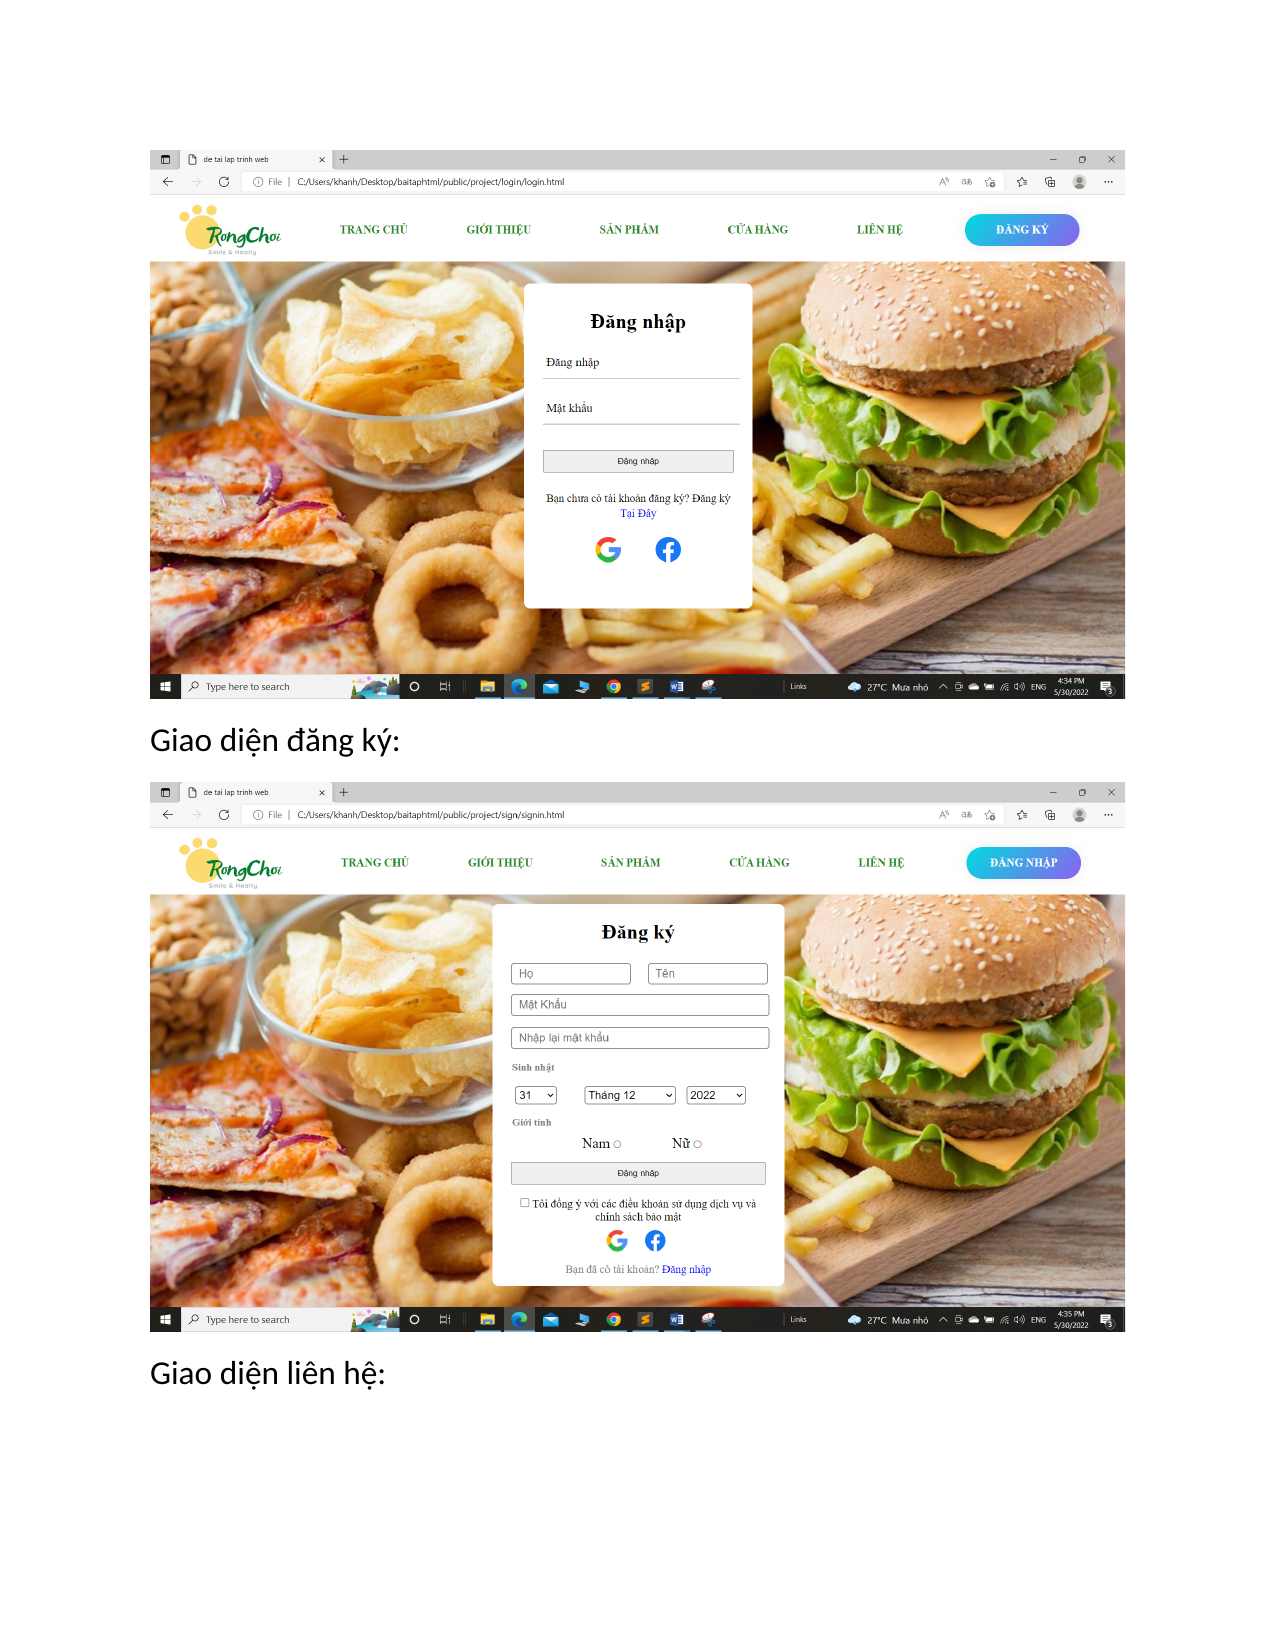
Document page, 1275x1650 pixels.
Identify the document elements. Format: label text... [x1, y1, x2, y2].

text Giao diện đăng ký: [150, 719, 1125, 760]
text Giao diện liên hệ: [150, 1352, 1125, 1393]
picture [150, 782, 1125, 1332]
picture [150, 150, 1125, 699]
